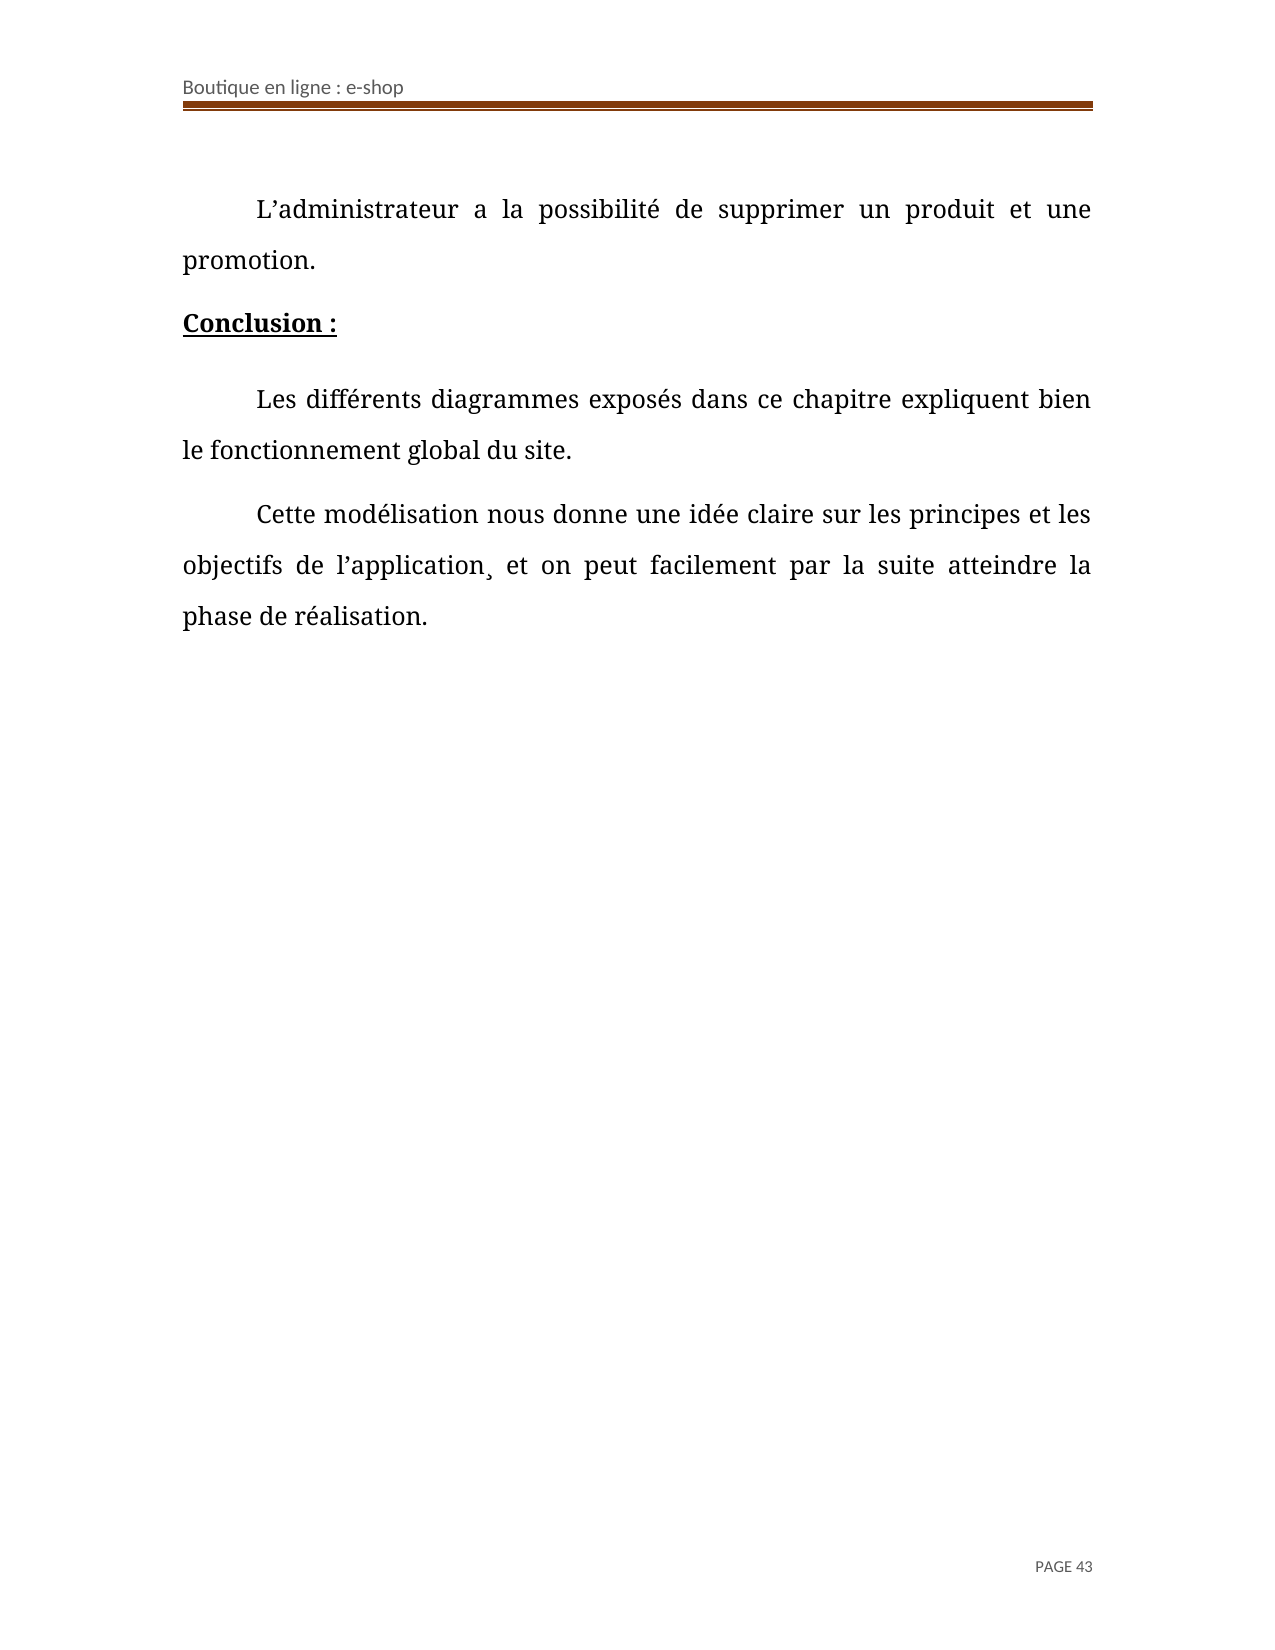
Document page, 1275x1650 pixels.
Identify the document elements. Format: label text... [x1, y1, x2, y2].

text L’administrateur a la possibilité de supprimer un produit et une promotion. [182, 191, 1093, 276]
text Les différents diagrammes exposés dans ce chapitre expliquent bien le fonctionnement global du site. [182, 382, 1093, 467]
text Conclusion : [182, 306, 1093, 340]
text Cette modélisation nous donne une idée claire sur les principes et les objectifs de l’application¸ et on peut facilement par la suite atteindre la phase de réalisation. [182, 496, 1093, 633]
